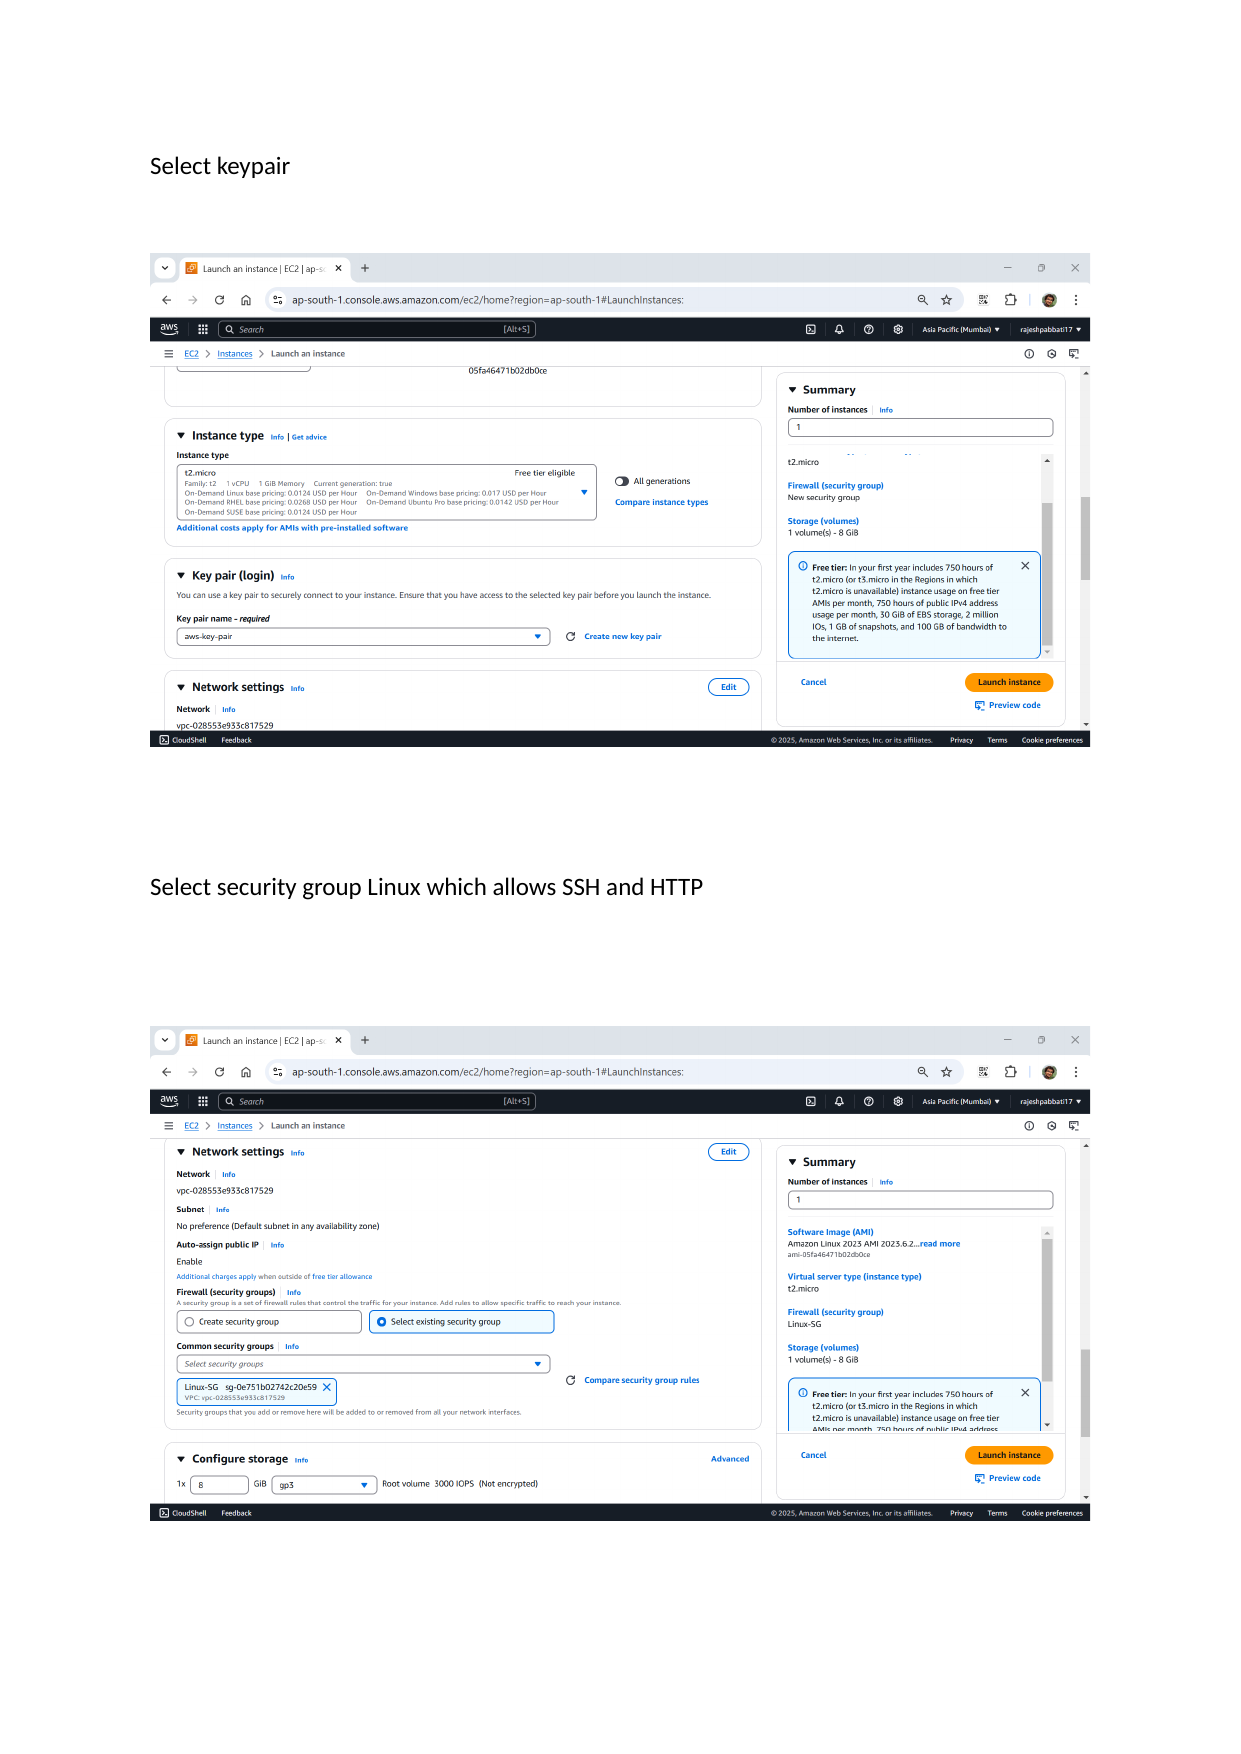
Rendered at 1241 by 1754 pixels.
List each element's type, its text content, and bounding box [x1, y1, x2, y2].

picture [150, 1026, 1091, 1521]
text Select security group Linux which allows SSH and HTTP [150, 871, 1090, 901]
picture [150, 253, 1091, 747]
text Select keypair [150, 150, 1090, 181]
